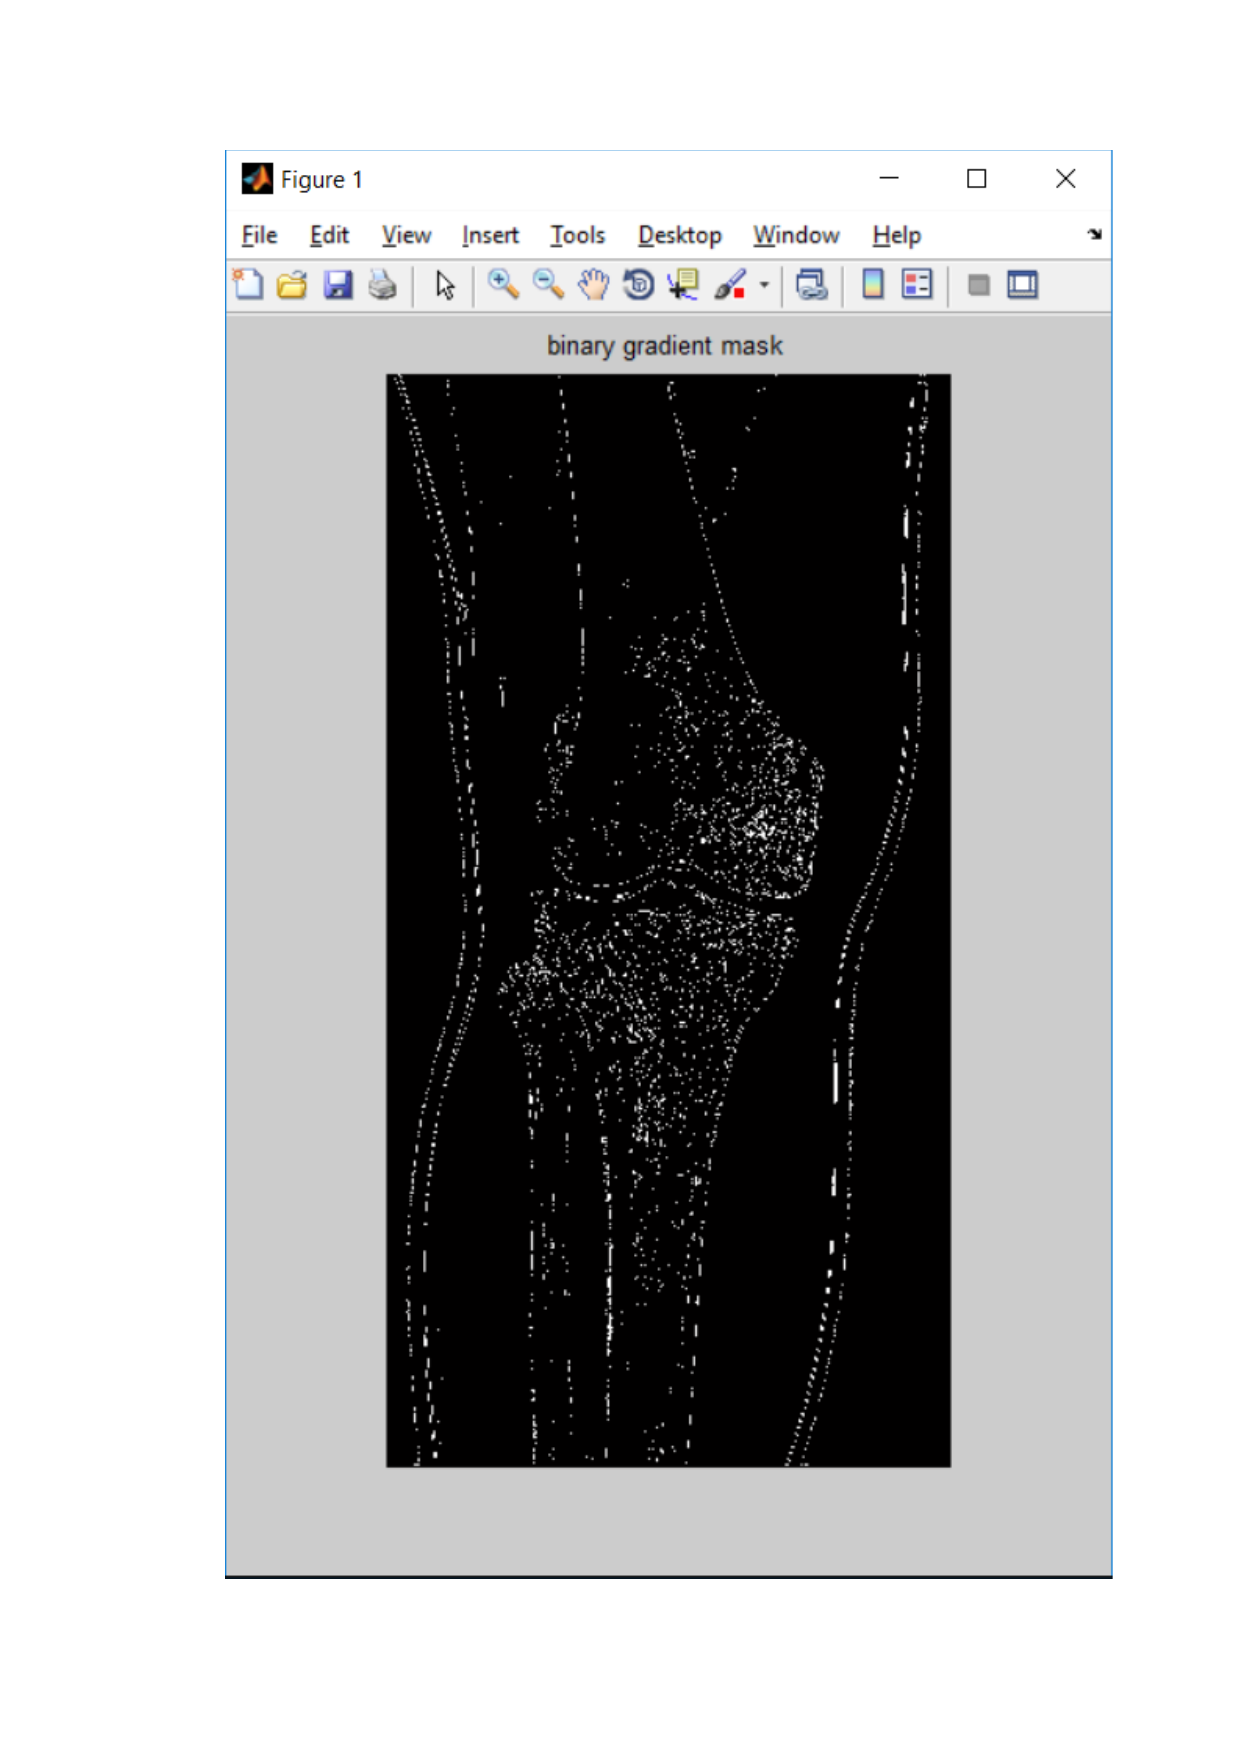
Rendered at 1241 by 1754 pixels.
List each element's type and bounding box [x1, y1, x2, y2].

picture [225, 150, 1113, 1579]
